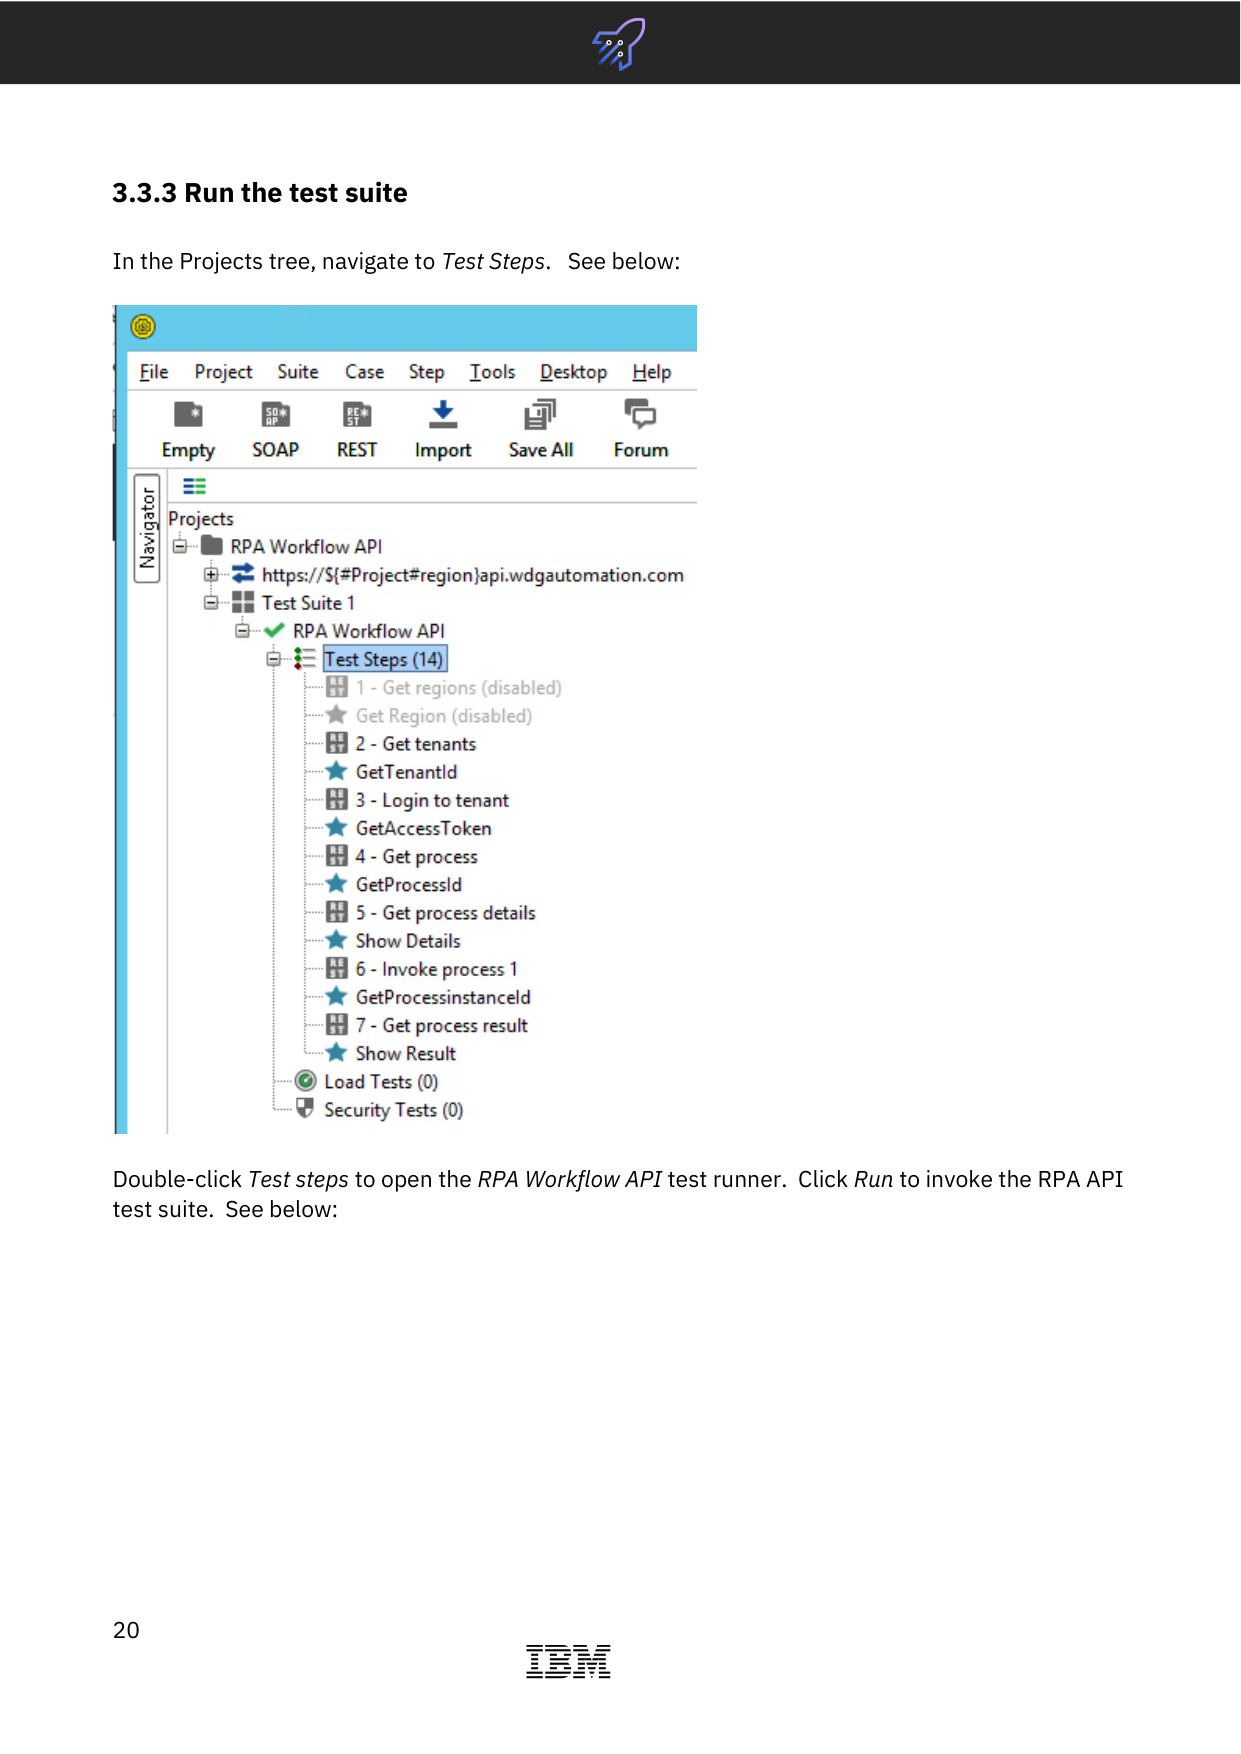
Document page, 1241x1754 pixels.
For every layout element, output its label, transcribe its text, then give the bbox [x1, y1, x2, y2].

picture [526, 1645, 611, 1679]
picture [588, 14, 649, 75]
picture [112, 305, 697, 1134]
subtitle Run the test suite [112, 175, 1128, 210]
text In the Projects tree, navigate to Test Steps. See below: [112, 246, 1128, 276]
text Double-click Test steps to open the RPA Workflow API test runner. Click Run to invoke the RPA API test suite. See below: [112, 1164, 1128, 1223]
